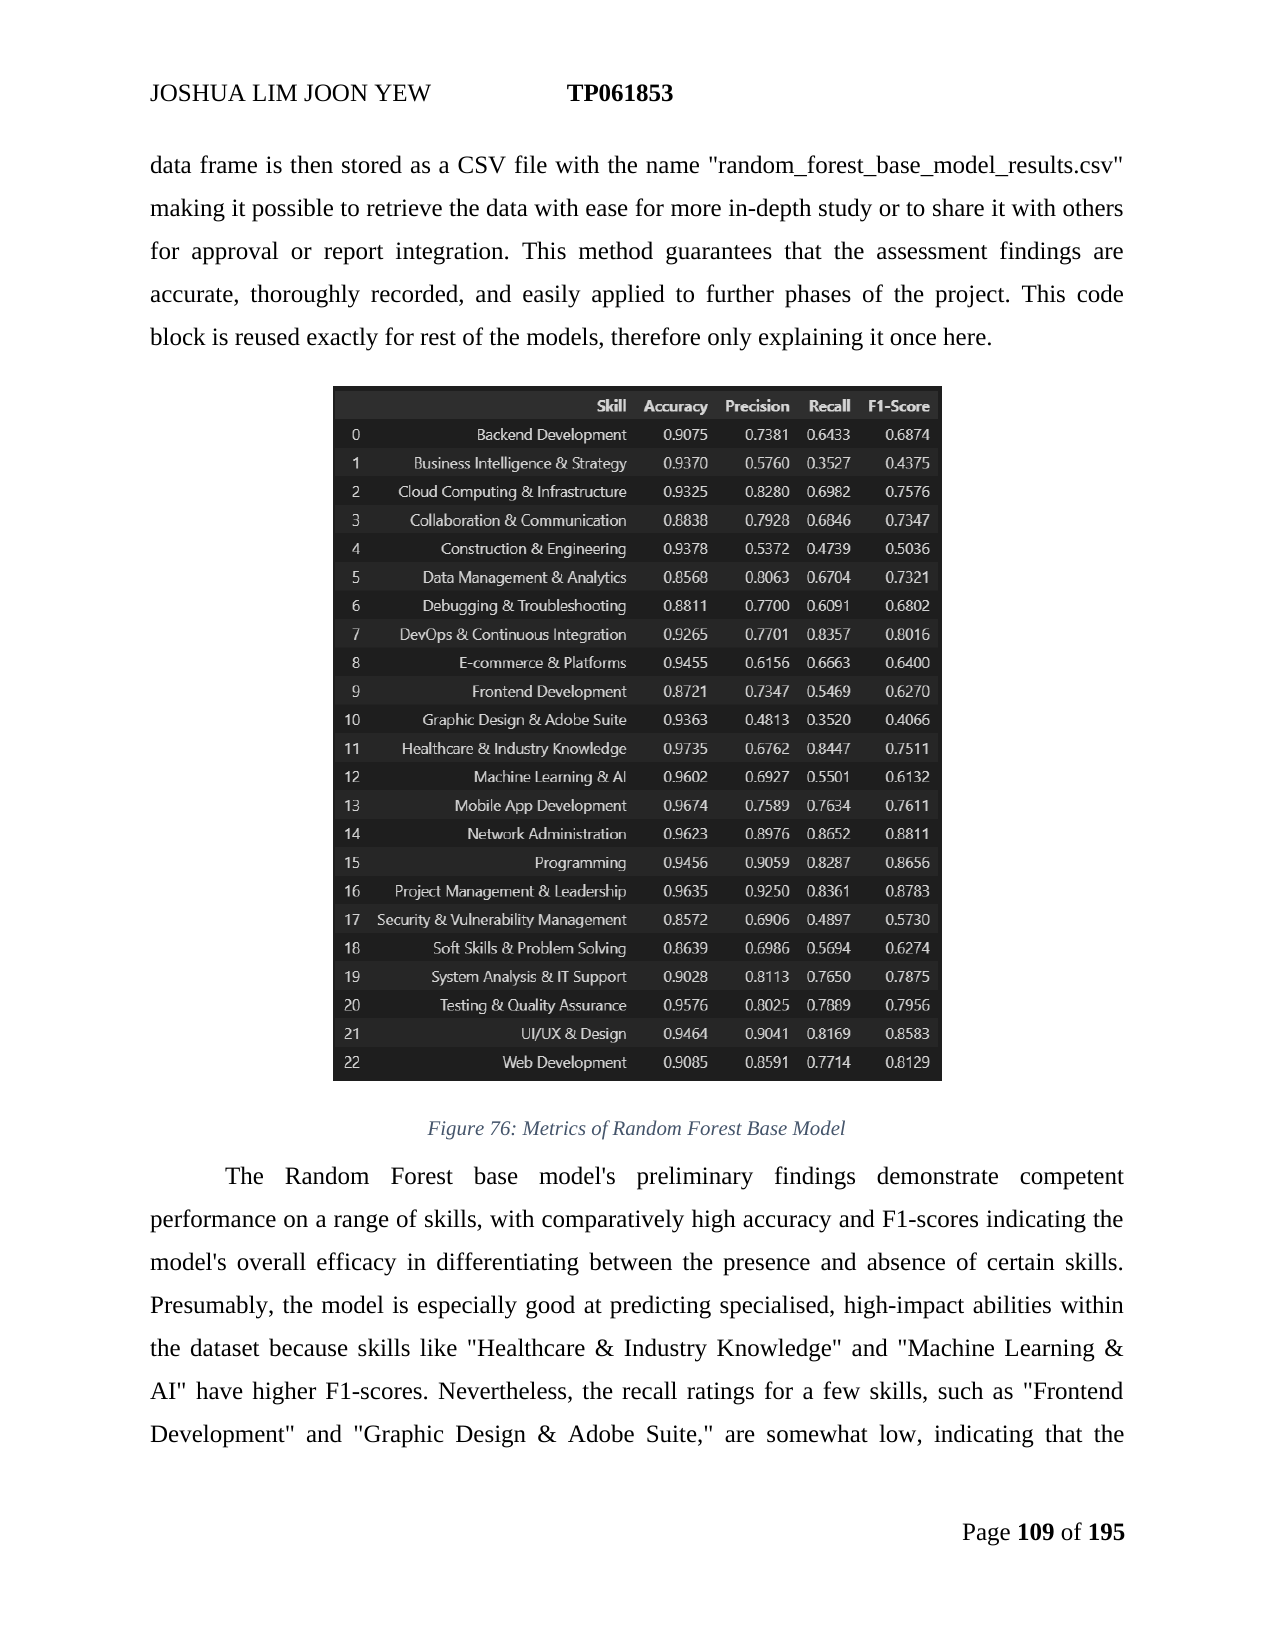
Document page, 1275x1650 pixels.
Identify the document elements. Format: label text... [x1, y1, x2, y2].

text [150, 1161, 1125, 1448]
text Figure 76: Metrics of Random Forest Base Model [150, 1116, 1125, 1140]
picture [333, 386, 942, 1081]
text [150, 150, 1125, 351]
